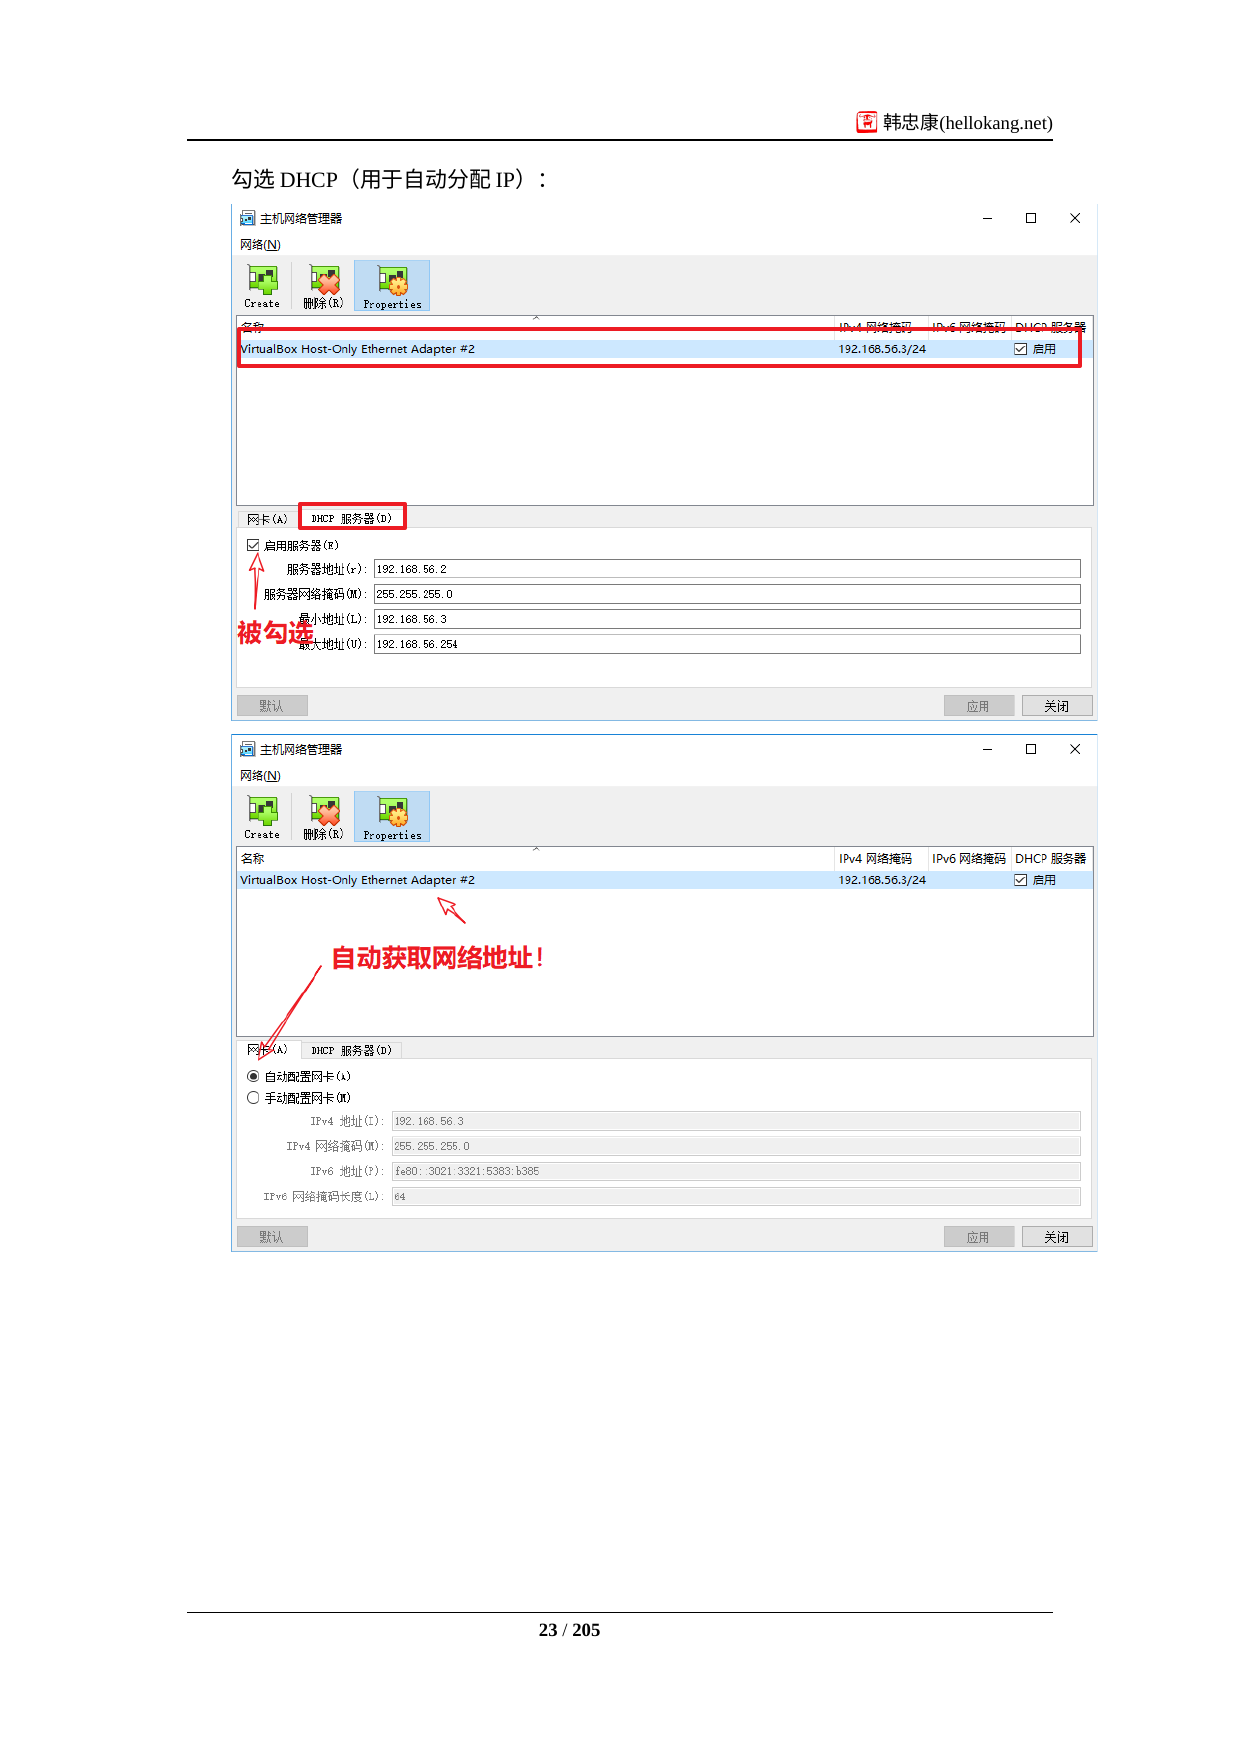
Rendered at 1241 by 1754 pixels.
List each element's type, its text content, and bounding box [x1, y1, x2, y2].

picture [856, 111, 878, 133]
picture [231, 204, 1098, 721]
text 勾选DHCP（用于自动分配IP）： [187, 161, 1053, 194]
picture [231, 734, 1098, 1252]
